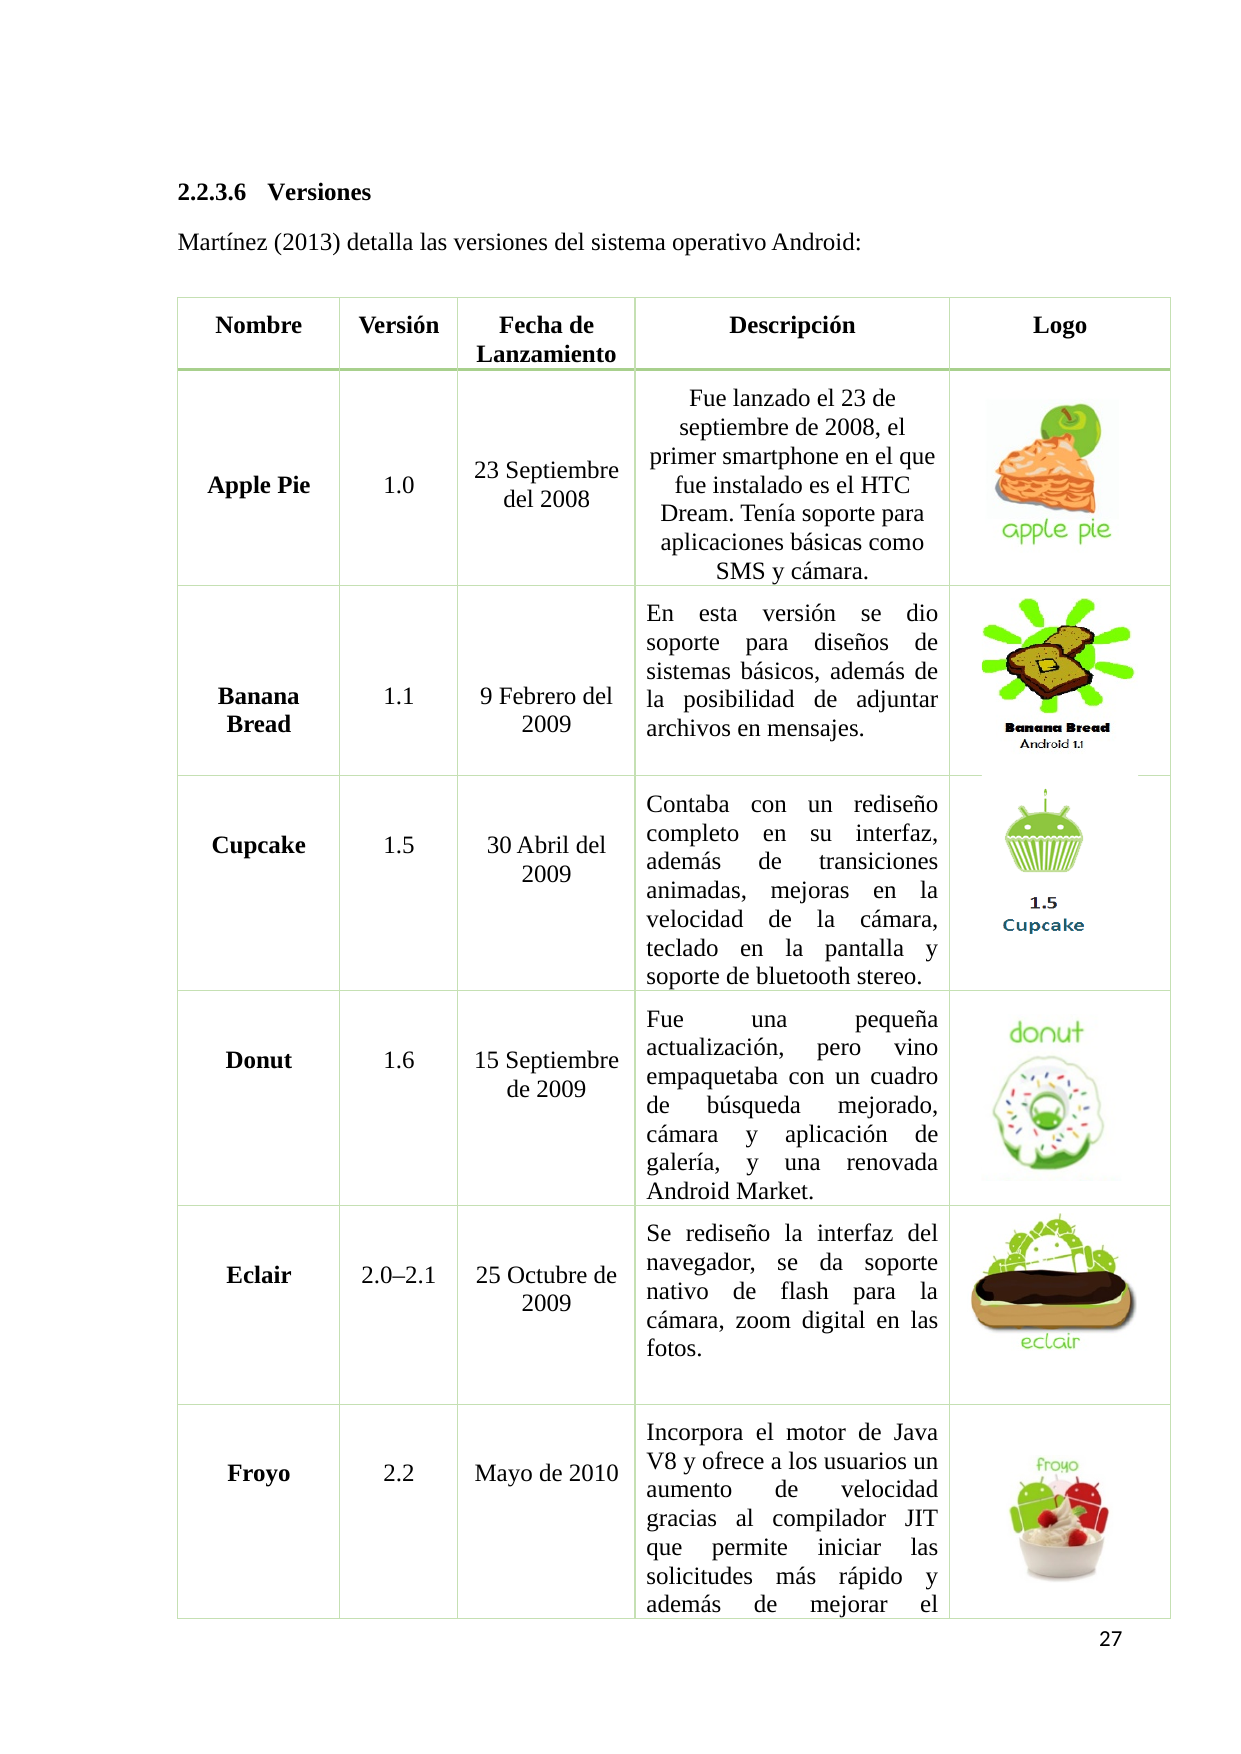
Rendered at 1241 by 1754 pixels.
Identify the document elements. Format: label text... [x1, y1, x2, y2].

table_cell [950, 586, 1170, 775]
table_cell Fue lanzado el 23 de septiembre de 2008, el primer smartphone en el que fue instalado es el HTC Dream. Tenía soporte para aplicaciones básicas como SMS y cámara. [636, 371, 949, 585]
table_cell Eclair [178, 1206, 339, 1403]
table_cell Banana Bread [178, 586, 339, 775]
table_cell En esta versión se dio soporte para diseños de sistemas básicos, además de la posibilidad de adjuntar archivos en mensajes. [636, 586, 949, 775]
picture [1005, 1455, 1114, 1583]
table_cell 2.0–2.1 [340, 1206, 457, 1403]
table_cell 15 Septiembre de 2009 [458, 991, 634, 1205]
table_cell Fue una pequeña actualización, pero vino empaquetaba con un cuadro de búsqueda mejorado, cámara y aplicación de galería, y una renovada Android Market. [636, 991, 949, 1205]
table_cell 25 Octubre de 2009 [458, 1206, 634, 1403]
picture [981, 598, 1139, 776]
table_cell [636, 1405, 949, 1618]
table_cell Donut [178, 991, 339, 1205]
table_cell 1.5 [340, 776, 457, 990]
table_cell 1.0 [340, 371, 457, 585]
table_cell 9 Febrero del 2009 [458, 586, 634, 775]
table_cell 1.6 [340, 991, 457, 1205]
table_cell [950, 371, 1170, 585]
picture [977, 394, 1122, 553]
table_cell Contaba con un rediseño completo en su interfaz, además de transiciones animadas, mejoras en la velocidad de la cámara, teclado en la pantalla y soporte de bluetooth stereo. [636, 776, 949, 990]
table_header Versión [340, 298, 457, 368]
table_cell 23 Septiembre del 2008 [458, 371, 634, 585]
table_cell Cupcake [178, 776, 339, 990]
table_cell Froyo [178, 1405, 339, 1618]
table_cell [950, 1206, 1170, 1403]
table_cell 1.1 [340, 586, 457, 775]
table_cell [950, 1405, 1170, 1618]
table_header Descripción [636, 298, 949, 368]
table_cell Mayo de 2010 [458, 1405, 634, 1618]
table_cell 2.2 [340, 1405, 457, 1618]
table_cell 30 Abril del 2009 [458, 776, 634, 990]
subtitle Versiones [177, 177, 1122, 206]
table_header Nombre [178, 298, 339, 368]
picture [967, 1213, 1137, 1358]
table_cell Se rediseño la interfaz del navegador, se da soporte nativo de flash para la cámara, zoom digital en las fotos. [636, 1206, 949, 1403]
table_header Logo [950, 298, 1170, 368]
table_cell [950, 991, 1170, 1205]
picture [981, 1014, 1122, 1181]
table_cell Apple Pie [178, 371, 339, 585]
table_header Fecha de Lanzamiento [458, 298, 634, 368]
table_cell [950, 776, 1170, 990]
picture [973, 786, 1122, 935]
text Martínez detalla las versiones del sistema operativo Android: [177, 227, 1122, 256]
